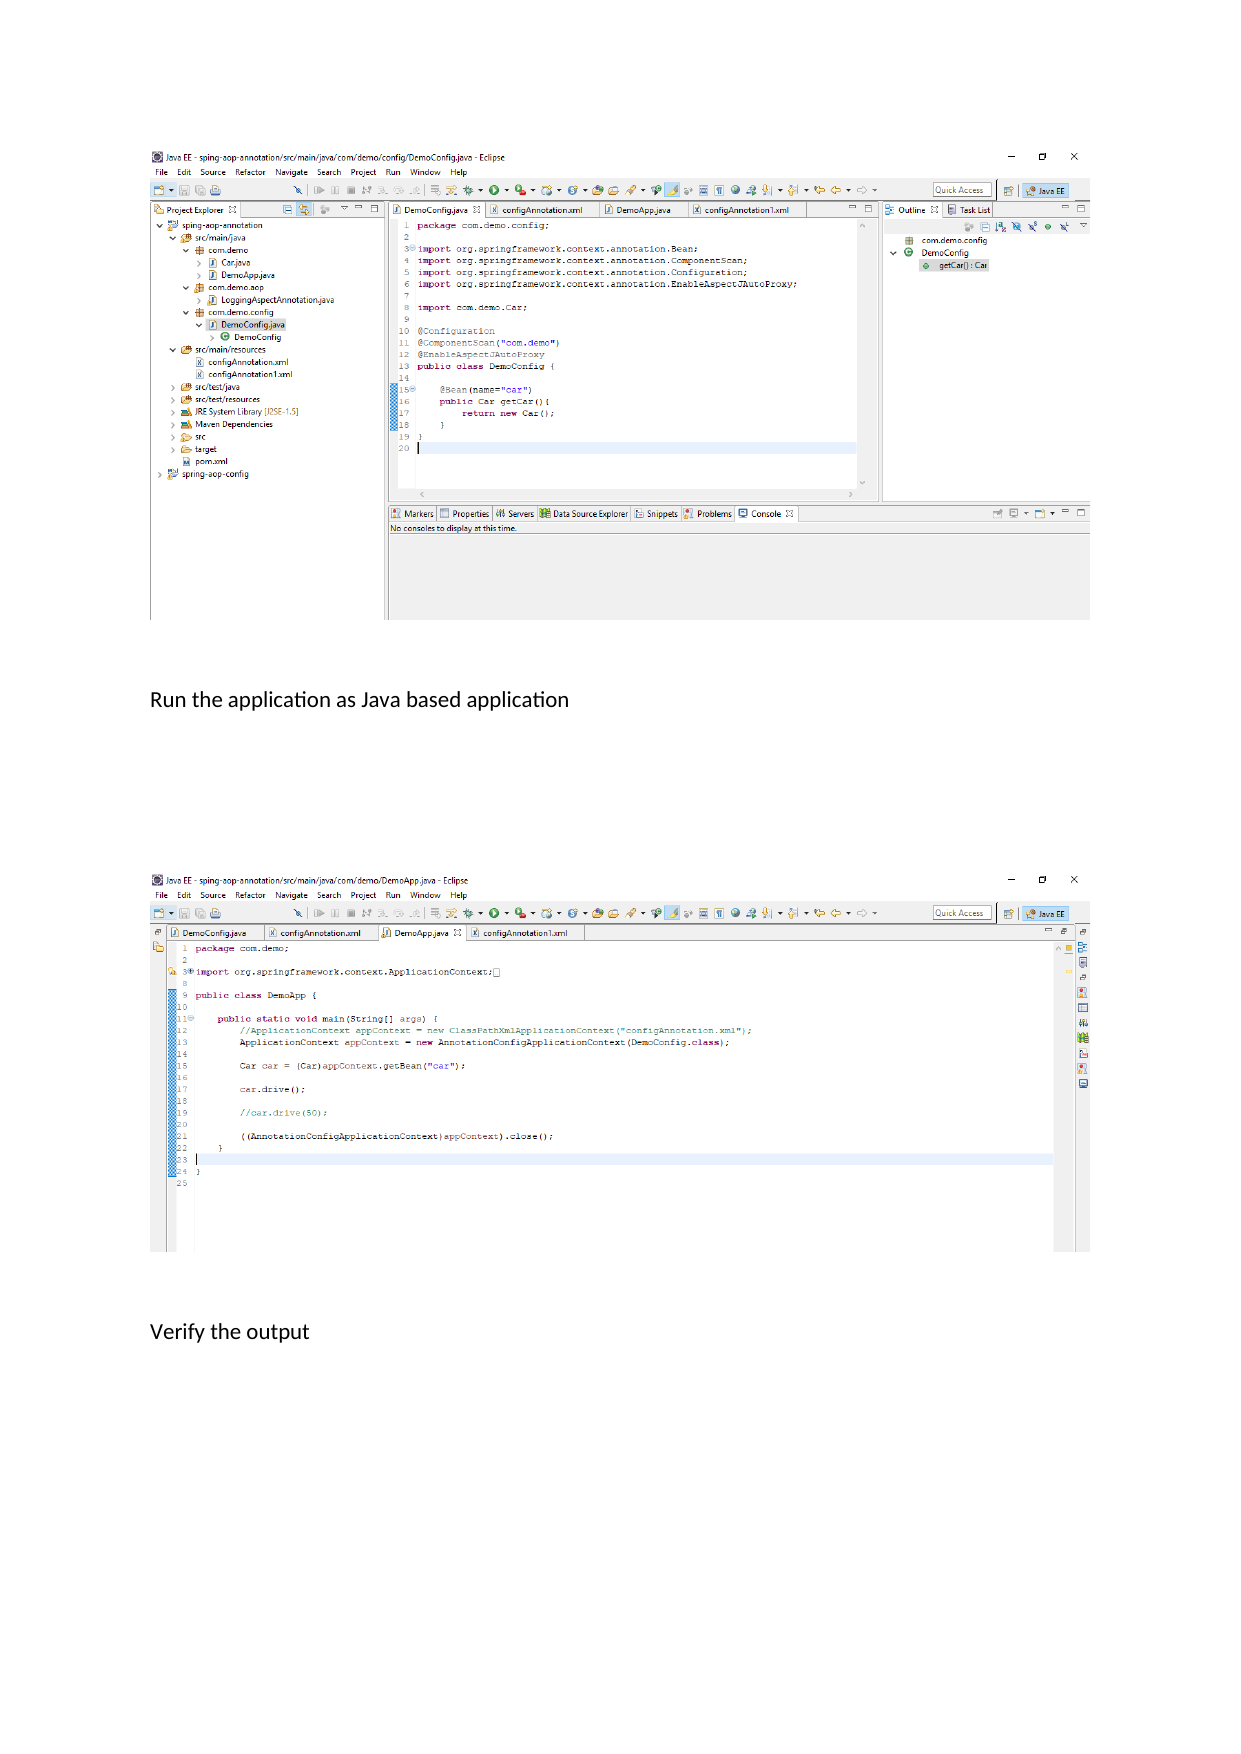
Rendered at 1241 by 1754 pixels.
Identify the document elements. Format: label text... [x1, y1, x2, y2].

picture [150, 872, 1091, 1252]
text Run the application as Java based application [150, 685, 1090, 713]
text Verify the output [150, 1317, 1090, 1345]
picture [150, 150, 1091, 620]
